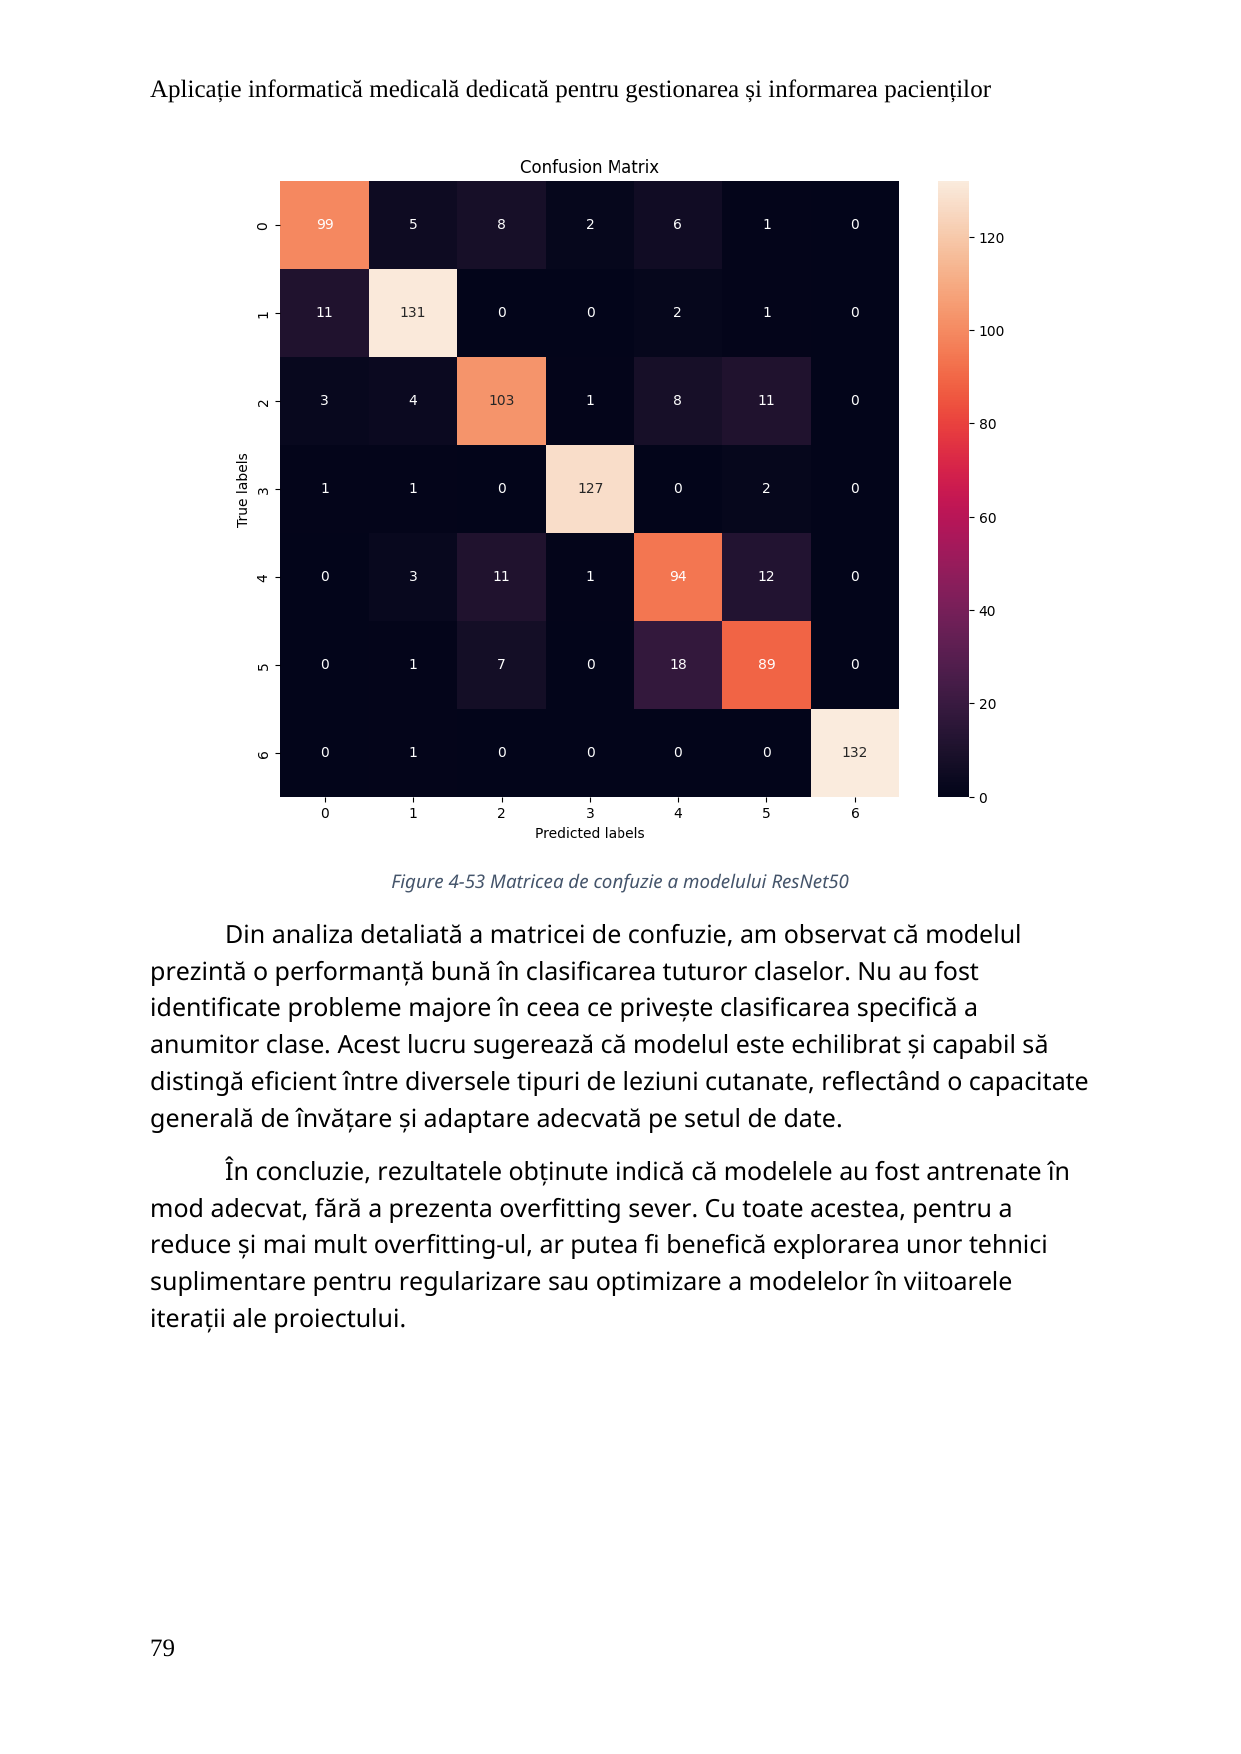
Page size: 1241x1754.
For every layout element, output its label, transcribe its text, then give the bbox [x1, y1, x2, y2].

text În concluzie, rezultatele obținute indică că modelele au fost antrenate în mod adecvat, fără a prezenta overfitting sever. Cu toate acestea, pentru a reduce și mai mult overfitting-ul, ar putea fi benefică explorarea unor tehnici suplimentare pentru regularizare sau optimizare a modelelor în viitoarele iterații ale proiectului. [150, 1154, 1090, 1335]
text Din analiza detaliată a matricei de confuzie, am observat că modelul prezintă o performanță bună în clasificarea tuturor claselor. Nu au fost identificate probleme majore în ceea ce privește clasificarea specifică a anumitor clase. Acest lucru sugerează că modelul este echilibrat și capabil să distingă eficient între diversele tipuri de leziuni cutanate, reflectând o capacitate generală de învățare și adaptare adecvată pe setul de date. [150, 916, 1090, 1134]
picture [227, 150, 1013, 849]
